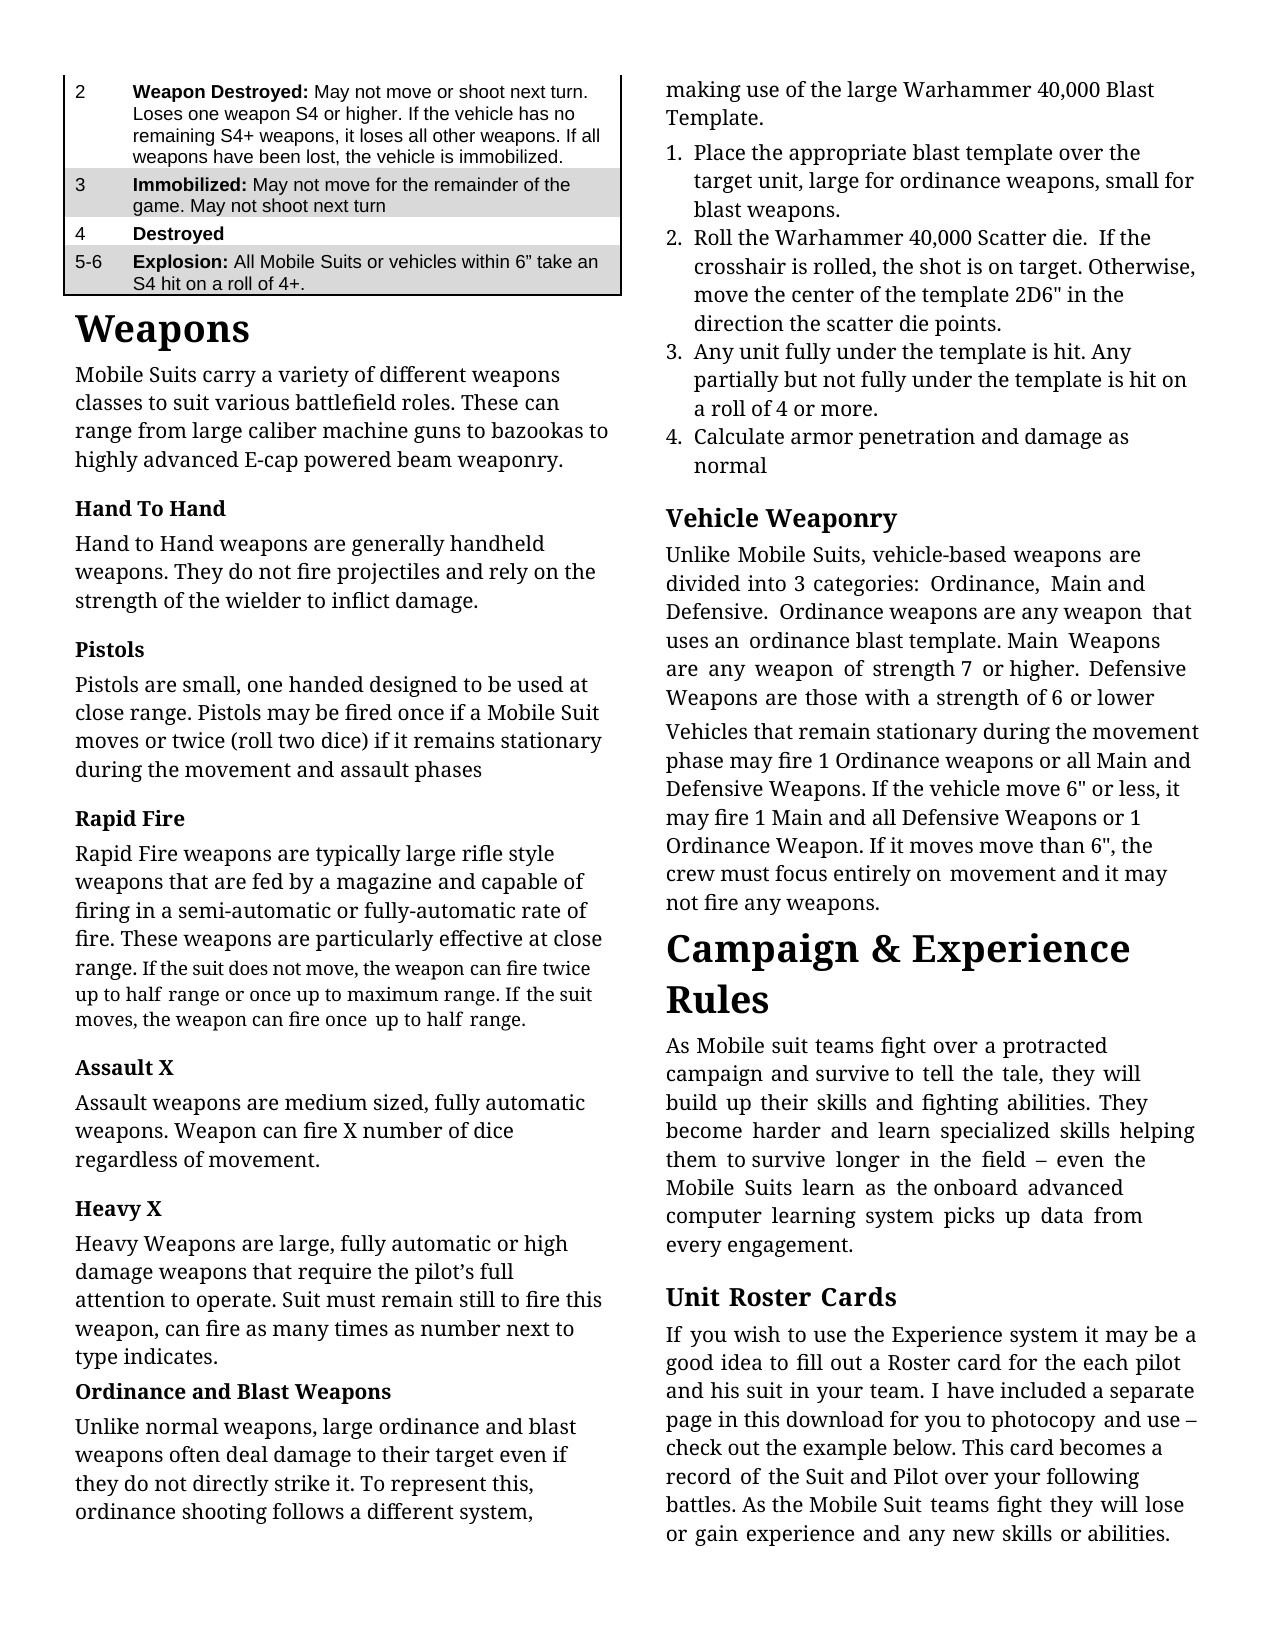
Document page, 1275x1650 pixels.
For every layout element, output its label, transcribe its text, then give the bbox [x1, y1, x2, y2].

text Unlike normal weapons, large ordinance and blast weapons often deal damage to their target even if they do not directly strike it. To represent this, ordinance shooting follows a different system, making use of the large Warhammer 40,000 Blast Template. [75, 1412, 609, 1526]
title Weapons [75, 302, 609, 353]
list Any unit fully under the template is hit. Any partially but not fully under the template is hit on a roll of 4 or more. [666, 337, 1200, 422]
table_cell Destroyed [121, 217, 620, 245]
subtitle Heavy X [75, 1194, 609, 1222]
table_cell 2 [65, 75, 121, 167]
text Mobile Suits carry a variety of different weapons classes to suit various battlefield roles. These can range from large caliber machine guns to bazookas to highly advanced E-cap powered beam weaponry. [75, 360, 609, 473]
table_cell 3 [65, 168, 121, 217]
text Vehicles that remain stationary during the movement phase may fire 1 Ordinance weapons or all Main and Defensive Weapons. If the vehicle move 6" or less, it may fire 1 Main and all Defensive Weapons or 1 Ordinance Weapon. If it moves move than 6", the crew must focus entirely on movement and it may not fire any weapons. [666, 717, 1200, 916]
subtitle Pistols [75, 635, 609, 663]
subtitle Hand To Hand [75, 494, 609, 523]
subtitle Rapid Fire [75, 804, 609, 833]
table_cell Explosion: All Mobile Suits or vehicles within 6” take an S4 hit on a roll of 4+. [121, 245, 620, 294]
text Unlike normal weapons, large ordinance and blast weapons often deal damage to their target even if they do not directly strike it. To represent this, ordinance shooting follows a different system, making use of the large Warhammer 40,000 Blast Template. [666, 75, 1200, 132]
list Calculate armor penetration and damage as normal [666, 422, 1200, 479]
text Unlike Mobile Suits, vehicle-based weapons are divided into 3 categories: Ordinance, Main and Defensive. Ordinance weapons are any weapon that uses an ordinance blast template. Main Weapons are any weapon of strength 7 or higher. Defensive Weapons are those with a strength of 6 or lower [666, 541, 1200, 711]
text Hand to Hand weapons are generally handheld weapons. They do not fire projectiles and rely on the strength of the wielder to inflict damage. [75, 529, 609, 614]
table_cell Immobilized: May not move for the remainder of the game. May not shoot next turn [121, 168, 620, 217]
text As Mobile suit teams fight over a protracted campaign and survive to tell the tale, they will build up their skills and fighting abilities. They become harder and learn specialized skills helping them to survive longer in the field – even the Mobile Suits learn as the onboard advanced computer learning system picks up data from every engagement. [666, 1031, 1200, 1258]
text Pistols are small, one handed designed to be used at close range. Pistols may be fired once if a Mobile Suit moves or twice (roll two dice) if it remains stationary during the movement and assault phases [75, 670, 609, 783]
list Roll the Warhammer 40,000 Scatter die. If the crosshair is rolled, the shot is on target. Otherwise, move the center of the template 2D6" in the direction the scatter die points. [666, 223, 1200, 337]
list Place the appropriate blast template over the target unit, large for ordinance weapons, small for blast weapons. [666, 138, 1200, 223]
text Rapid Fire weapons are typically large rifle style weapons that are fed by a magazine and capable of firing in a semi-automatic or fully-automatic rate of fire. These weapons are particularly effective at close range. If the suit does not move, the weapon can fire twice up to half range or once up to maximum range. If the suit moves, the weapon can fire once up to half range. [75, 839, 609, 1032]
text Heavy Weapons are large, fully automatic or high damage weapons that require the pilot’s full attention to operate. Suit must remain still to fire this weapon, can fire as many times as number next to type indicates. [75, 1229, 609, 1371]
subtitle Unit Roster Cards [666, 1279, 1200, 1313]
subtitle Assault X [75, 1053, 609, 1082]
title Campaign & Experience Rules [666, 923, 1200, 1025]
table_cell 4 [65, 217, 121, 245]
table_cell 5-6 [65, 245, 121, 294]
text If you wish to use the Experience system it may be a good idea to fill out a Roster card for the each pilot and his suit in your team. I have included a separate page in this download for you to photocopy and use – check out the example below. This card becomes a record of the Suit and Pilot over your following battles. As the Mobile Suit teams fight they will lose or gain experience and any new skills or abilities. [666, 1320, 1200, 1547]
text Ordinance and Blast Weapons [75, 1377, 609, 1406]
subtitle Vehicle Weaponry [666, 500, 1200, 534]
text Assault weapons are medium sized, fully automatic weapons. Weapon can fire X number of dice regardless of movement. [75, 1088, 609, 1173]
